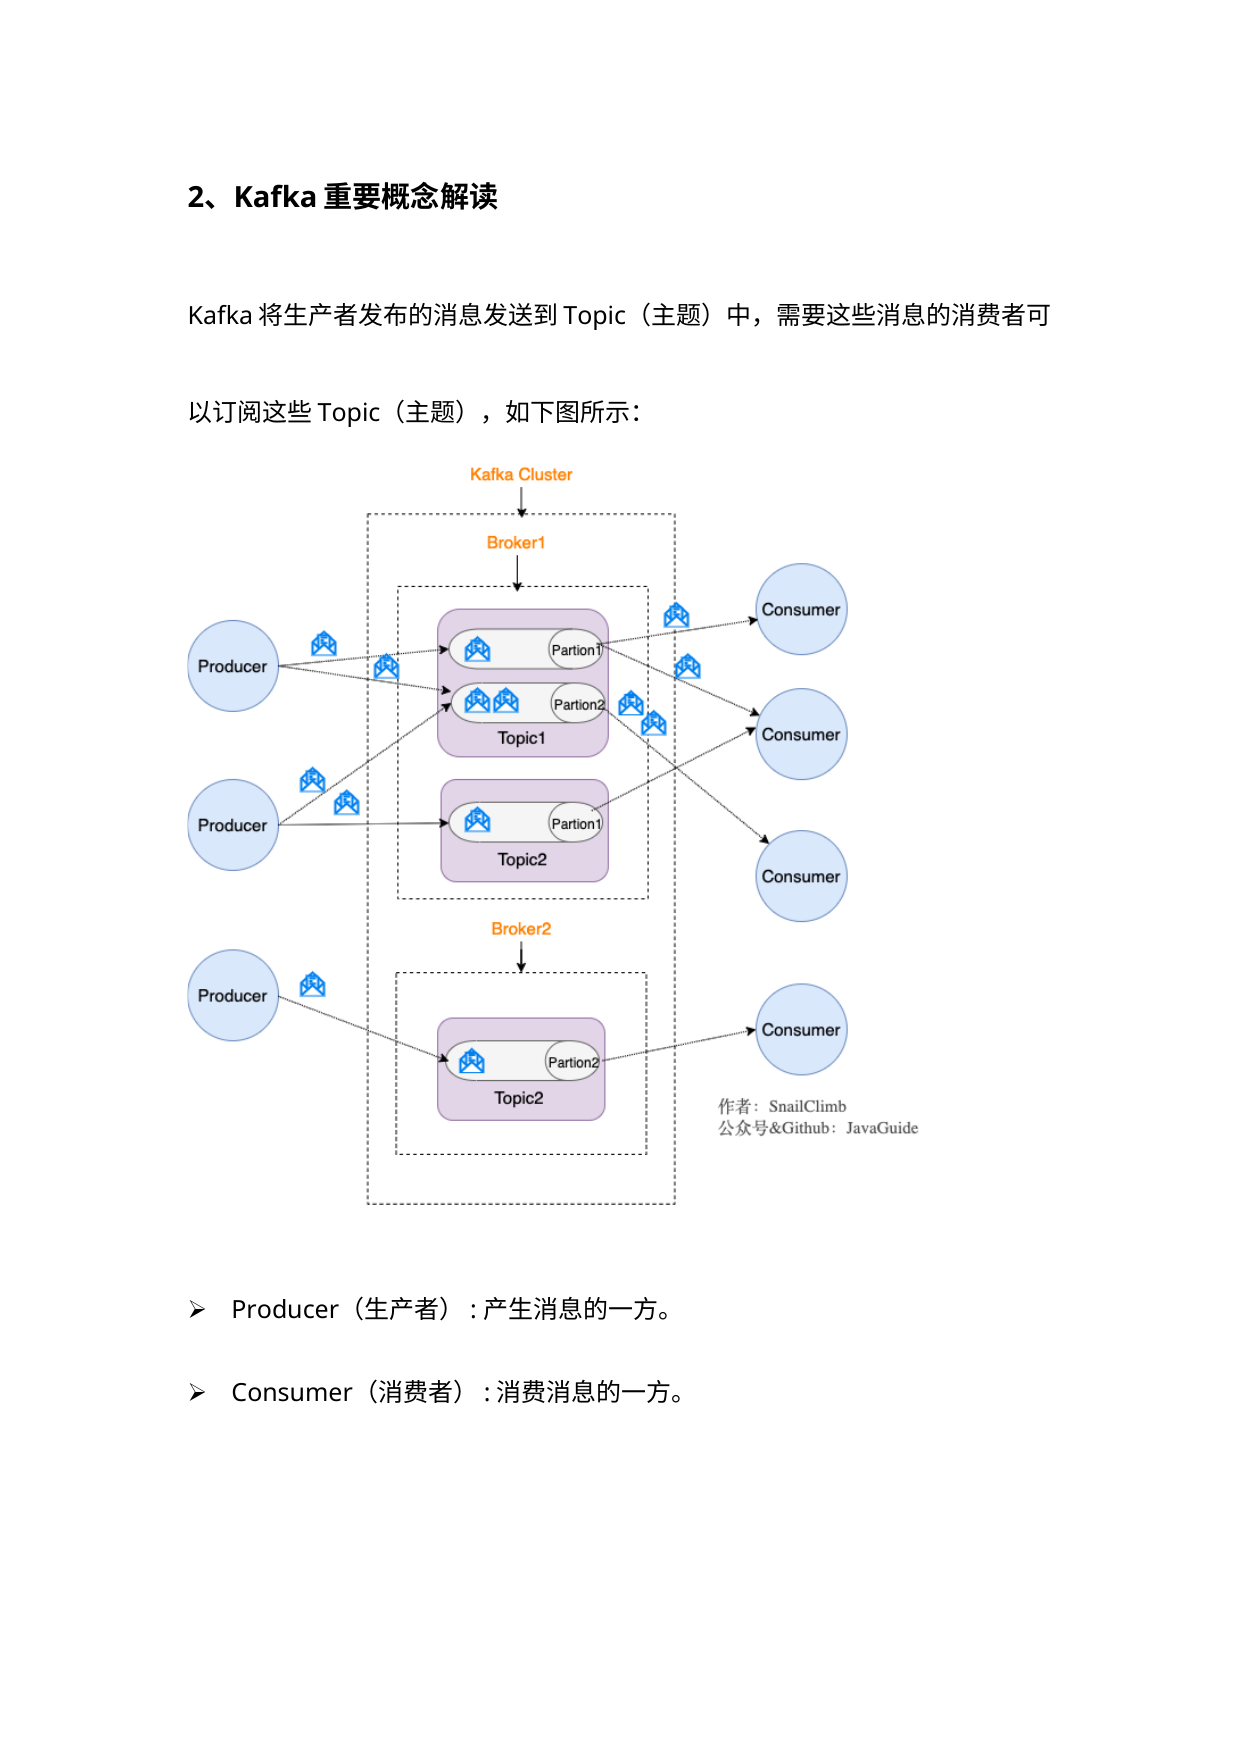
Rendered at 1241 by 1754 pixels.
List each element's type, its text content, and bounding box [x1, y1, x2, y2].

list Consumer（消费者） : 消费消息的一方。 [187, 1358, 1053, 1423]
text Kafka将生产者发布的消息发送到Topic（主题）中，需要这些消息的消费者可以订阅这些Topic（主题），如下图所示： [187, 281, 1053, 443]
list Producer（生产者） : 产生消息的一方。 [187, 1275, 1053, 1340]
subtitle 2、Kafka重要概念解读 [187, 162, 1053, 227]
picture [187, 461, 940, 1205]
